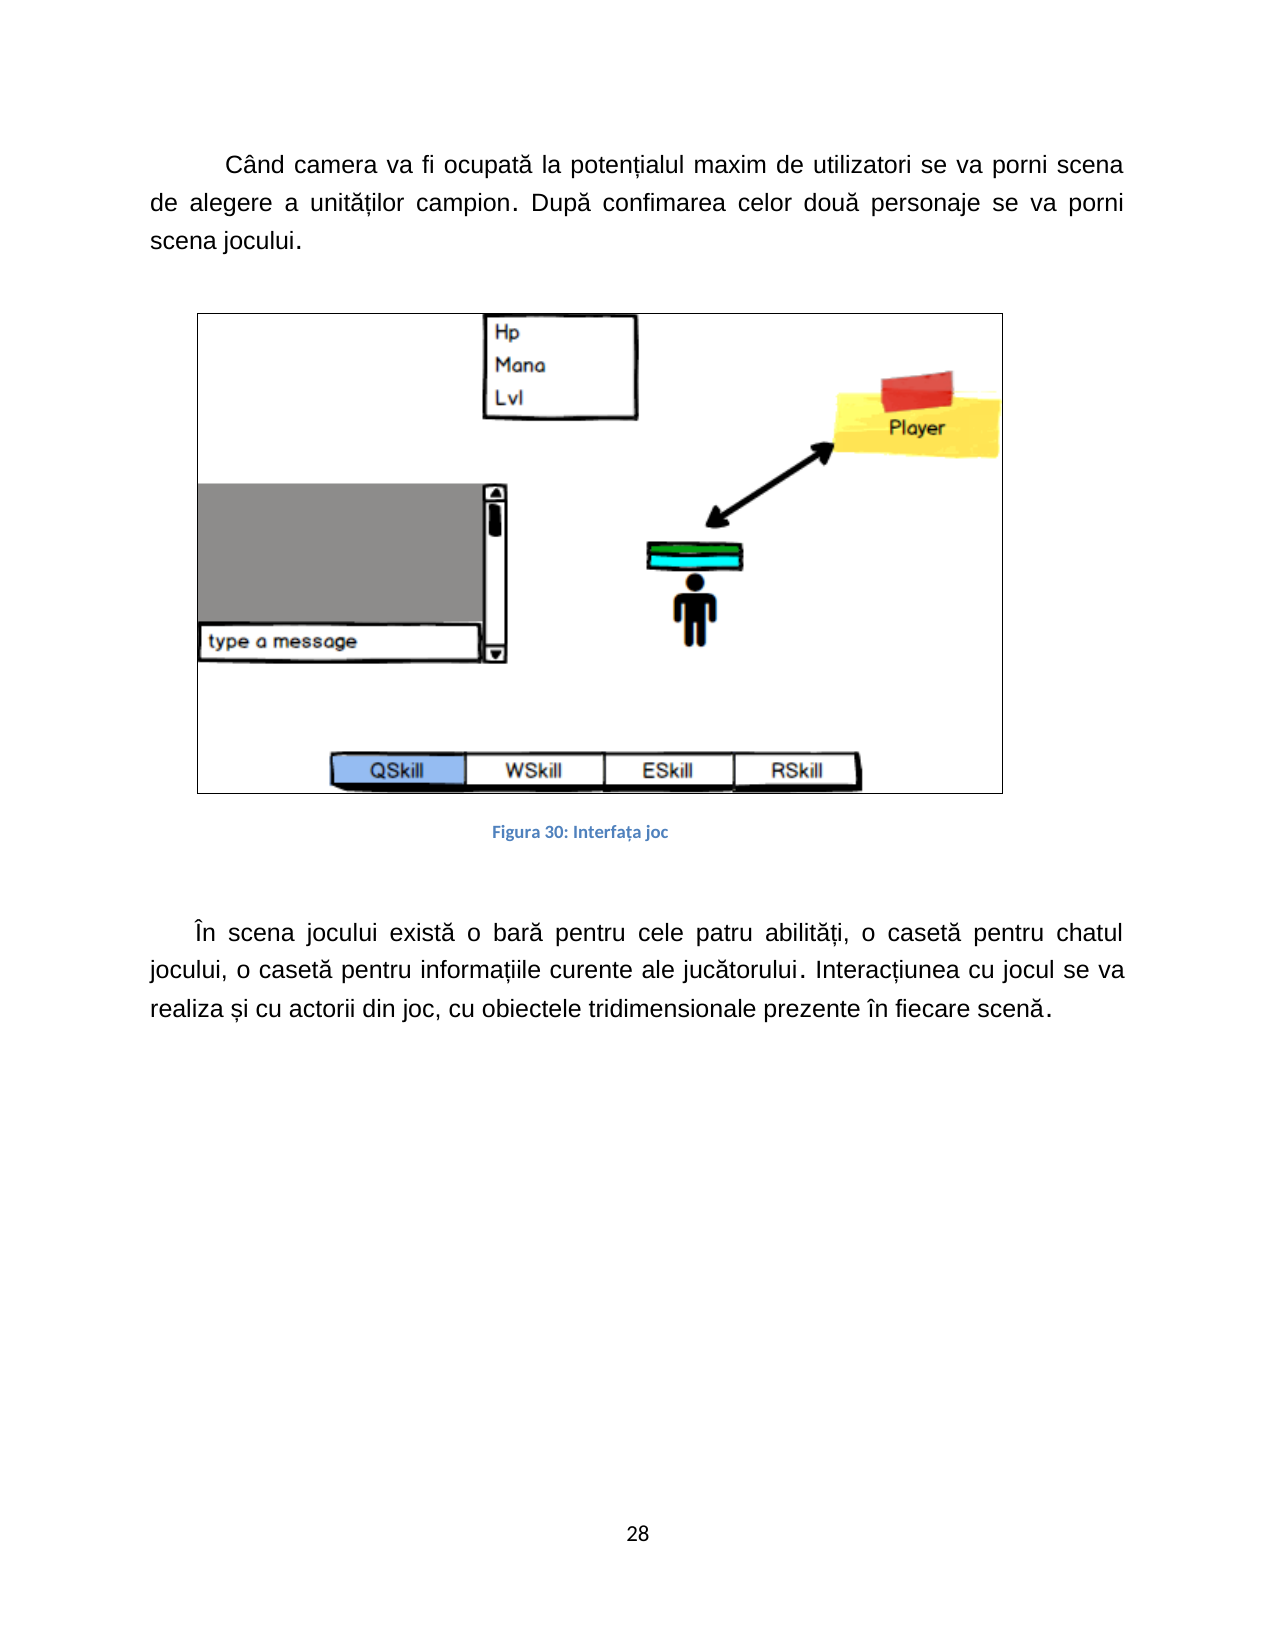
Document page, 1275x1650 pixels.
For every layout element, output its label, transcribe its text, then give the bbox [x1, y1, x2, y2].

picture [198, 314, 1002, 793]
text Figura 30: Interfața joc [375, 820, 1125, 843]
text Când camera va fi ocupată la potențialul maxim de utilizatori se va porni scena de alegere a unităților campion. După confimarea celor două personaje se va porni scena jocului. [150, 150, 1125, 256]
text În scena jocului există o bară pentru cele patru abilități, o casetă pentru chatul jocului, o casetă pentru informațiile curente ale jucătorului. Interacțiunea cu jocul se va realiza și cu actorii din joc, cu obiectele tridimensionale prezente în fiecare scenă. [150, 918, 1125, 1024]
